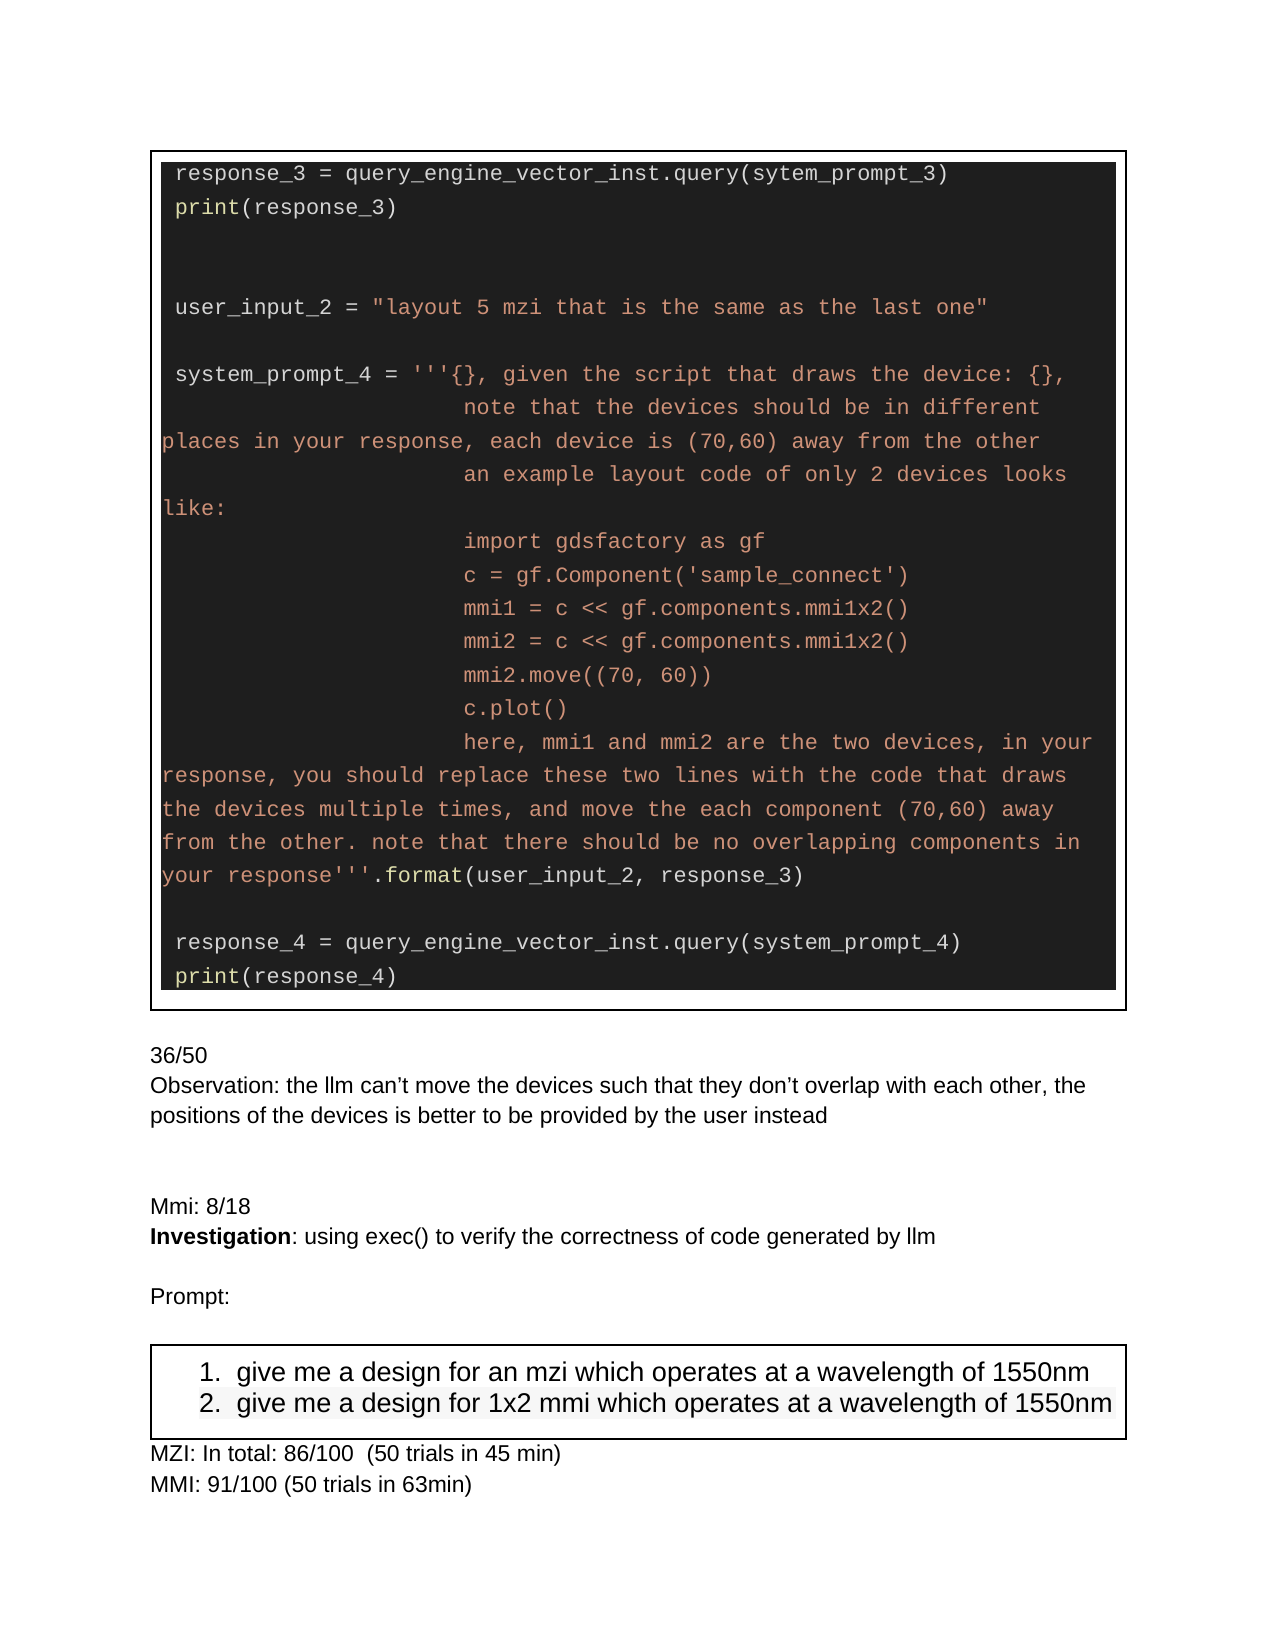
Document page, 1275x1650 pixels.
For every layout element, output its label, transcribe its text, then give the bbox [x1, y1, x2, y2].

text 36/50 [150, 1042, 1125, 1068]
table_header give me a design for an mzi which operates at a wavelength of 1550nm give me a design for 1x2 mmi which operates at a wavelength of 1550nm [152, 1346, 1125, 1438]
text Observation: the llm can’t move the devices such that they don’t overlap with each other, the positions of the devices is better to be provided by the user instead [150, 1072, 1125, 1128]
text Investigation: using exec() to verify the correctness of code generated by llm [150, 1223, 1125, 1249]
text MZI: In total: 86/100 (50 trials in 45 min) [150, 1440, 1125, 1467]
text Prompt: [150, 1283, 1125, 1310]
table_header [152, 152, 1125, 1009]
text Mmi: 8/18 [150, 1193, 1125, 1219]
text MMI: 91/100 (50 trials in 63min) [150, 1471, 1125, 1497]
